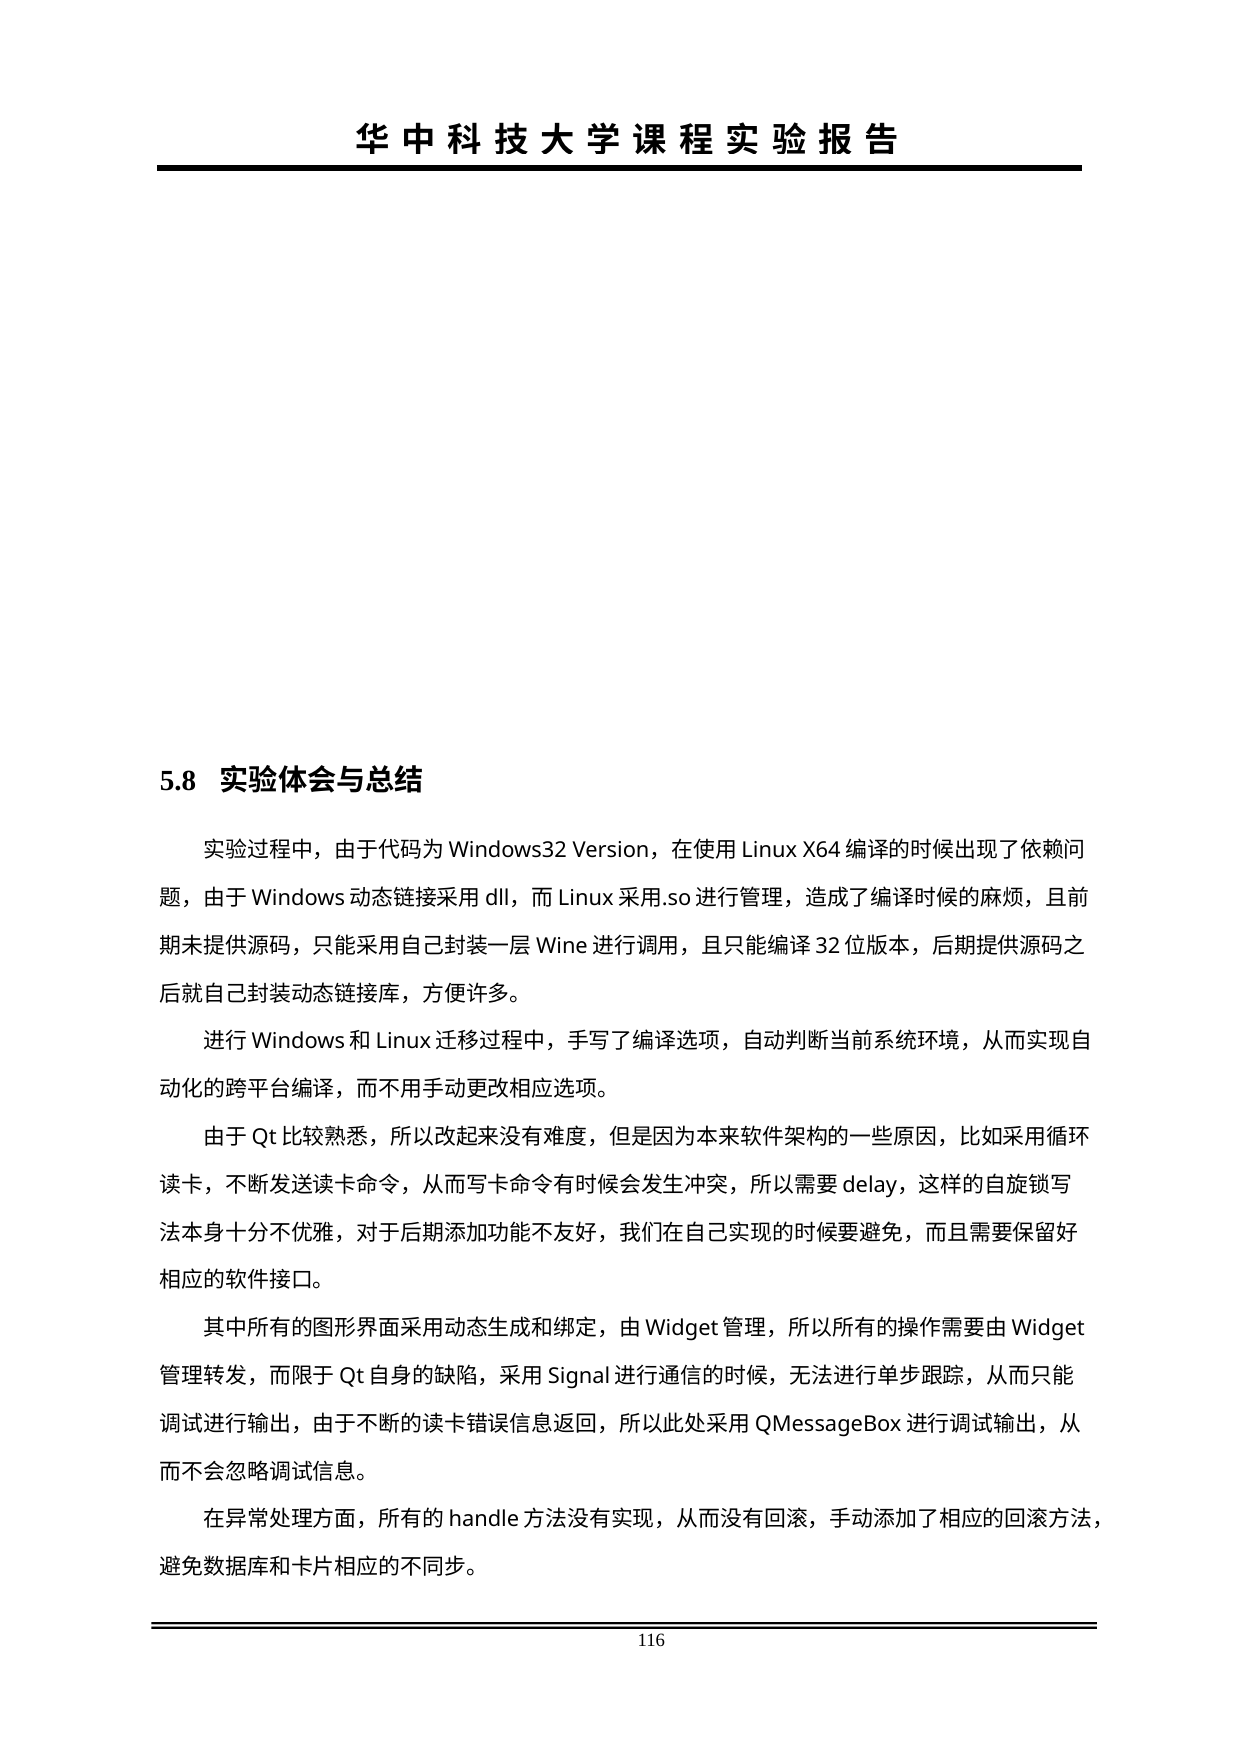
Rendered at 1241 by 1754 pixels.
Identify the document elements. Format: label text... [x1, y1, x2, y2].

text 其中所有的图形界面采用动态生成和绑定，由Widget管理，所以所有的操作需要由Widget管理转发，而限于Qt自身的缺陷，采用Signal进行通信的时候，无法进行单步跟踪，从而只能调试进行输出，由于不断的读卡错误信息返回，所以此处采用QMessageBox进行调试输出，从而不会忽略调试信息。 [159, 1302, 1093, 1493]
subtitle 实验体会与总结 [159, 757, 1068, 799]
text 实验过程中，由于代码为Windows32 Version，在使用Linux X64编译的时候出现了依赖问题，由于Windows动态链接采用dll，而Linux采用.so进行管理，造成了编译时候的麻烦，且前期未提供源码，只能采用自己封装一层Wine进行调用，且只能编译32位版本，后期提供源码之后就自己封装动态链接库，方便许多。 [159, 824, 1093, 1015]
text 进行Windows和Linux迁移过程中，手写了编译选项，自动判断当前系统环境，从而实现自动化的跨平台编译，而不用手动更改相应选项。 [159, 1015, 1093, 1111]
picture [151, 1622, 1100, 1629]
text 在异常处理方面，所有的handle方法没有实现，从而没有回滚，手动添加了相应的回滚方法，避免数据库和卡片相应的不同步。 [159, 1493, 1093, 1589]
text 由于Qt比较熟悉，所以改起来没有难度，但是因为本来软件架构的一些原因，比如采用循环读卡，不断发送读卡命令，从而写卡命令有时候会发生冲突，所以需要delay，这样的自旋锁写法本身十分不优雅，对于后期添加功能不友好，我们在自己实现的时候要避免，而且需要保留好相应的软件接口。 [159, 1111, 1093, 1302]
